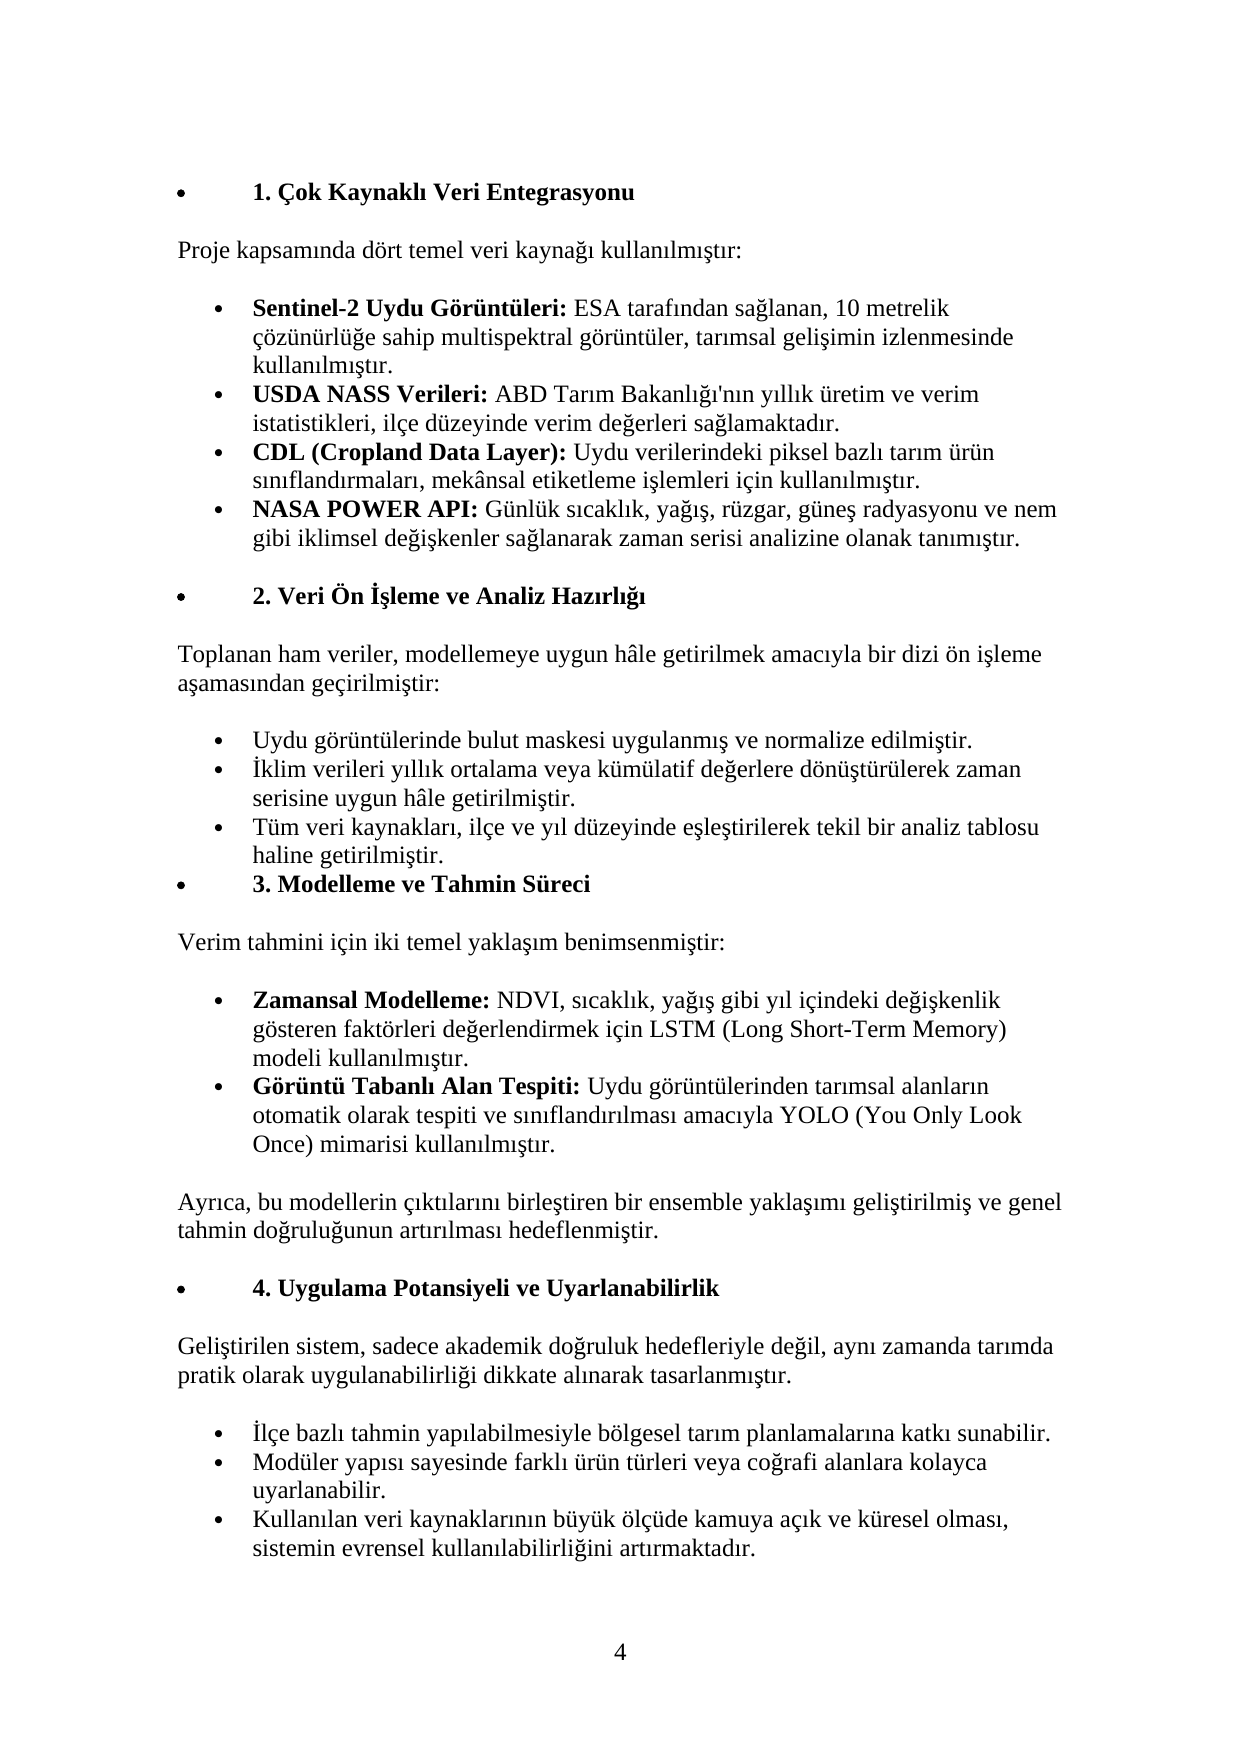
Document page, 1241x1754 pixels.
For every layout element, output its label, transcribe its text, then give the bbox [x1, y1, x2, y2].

list Modüler yapısı sayesinde farklı ürün türleri veya coğrafi alanlara kolayca uyarlanabilir. [215, 1447, 1063, 1504]
list Sentinel-2 Uydu Görüntüleri: ESA tarafından sağlanan, 10 metrelik çözünürlüğe sahip multispektral görüntüler, tarımsal gelişimin izlenmesinde kullanılmıştır. [215, 293, 1063, 379]
list 4. Uygulama Potansiyeli ve Uyarlanabilirlik [177, 1273, 1063, 1302]
text Proje kapsamında dört temel veri kaynağı kullanılmıştır: [177, 235, 1063, 264]
list İlçe bazlı tahmin yapılabilmesiyle bölgesel tarım planlamalarına katkı sunabilir. [215, 1418, 1063, 1447]
list 1. Çok Kaynaklı Veri Entegrasyonu [177, 177, 1063, 206]
text Geliştirilen sistem, sadece akademik doğruluk hedefleriyle değil, aynı zamanda tarımda pratik olarak uygulanabilirliği dikkate alınarak tasarlanmıştır. [177, 1331, 1063, 1389]
list Kullanılan veri kaynaklarının büyük ölçüde kamuya açık ve küresel olması, sistemin evrensel kullanılabilirliğini artırmaktadır. [215, 1504, 1063, 1562]
list CDL (Cropland Data Layer): Uydu verilerindeki piksel bazlı tarım ürün sınıflandırmaları, mekânsal etiketleme işlemleri için kullanılmıştır. [215, 437, 1063, 494]
list NASA POWER API: Günlük sıcaklık, yağış, rüzgar, güneş radyasyonu ve nem gibi iklimsel değişkenler sağlanarak zaman serisi analizine olanak tanımıştır. [215, 494, 1063, 552]
list 3. Modelleme ve Tahmin Süreci [177, 869, 1063, 898]
list Zamansal Modelleme: NDVI, sıcaklık, yağış gibi yıl içindeki değişkenlik gösteren faktörleri değerlendirmek için LSTM (Long Short-Term Memory) modeli kullanılmıştır. [215, 985, 1063, 1071]
list Uydu görüntülerinde bulut maskesi uygulanmış ve normalize edilmiştir. [215, 726, 1063, 754]
text Verim tahmini için iki temel yaklaşım benimsenmiştir: [177, 927, 1063, 956]
list Görüntü Tabanlı Alan Tespiti: Uydu görüntülerinden tarımsal alanların otomatik olarak tespiti ve sınıflandırılması amacıyla YOLO (You Only Look Once) mimarisi kullanılmıştır. [215, 1071, 1063, 1158]
list 2. Veri Ön İşleme ve Analiz Hazırlığı [177, 581, 1063, 610]
list USDA NASS Verileri: ABD Tarım Bakanlığı'nın yıllık üretim ve verim istatistikleri, ilçe düzeyinde verim değerleri sağlamaktadır. [215, 379, 1063, 437]
list Tüm veri kaynakları, ilçe ve yıl düzeyinde eşleştirilerek tekil bir analiz tablosu haline getirilmiştir. [215, 812, 1063, 869]
list İklim verileri yıllık ortalama veya kümülatif değerlere dönüştürülerek zaman serisine uygun hâle getirilmiştir. [215, 754, 1063, 812]
text Toplanan ham veriler, modellemeye uygun hâle getirilmek amacıyla bir dizi ön işleme aşamasından geçirilmiştir: [177, 639, 1063, 696]
text Ayrıca, bu modellerin çıktılarını birleştiren bir ensemble yaklaşımı geliştirilmiş ve genel tahmin doğruluğunun artırılması hedeflenmiştir. [177, 1187, 1063, 1244]
